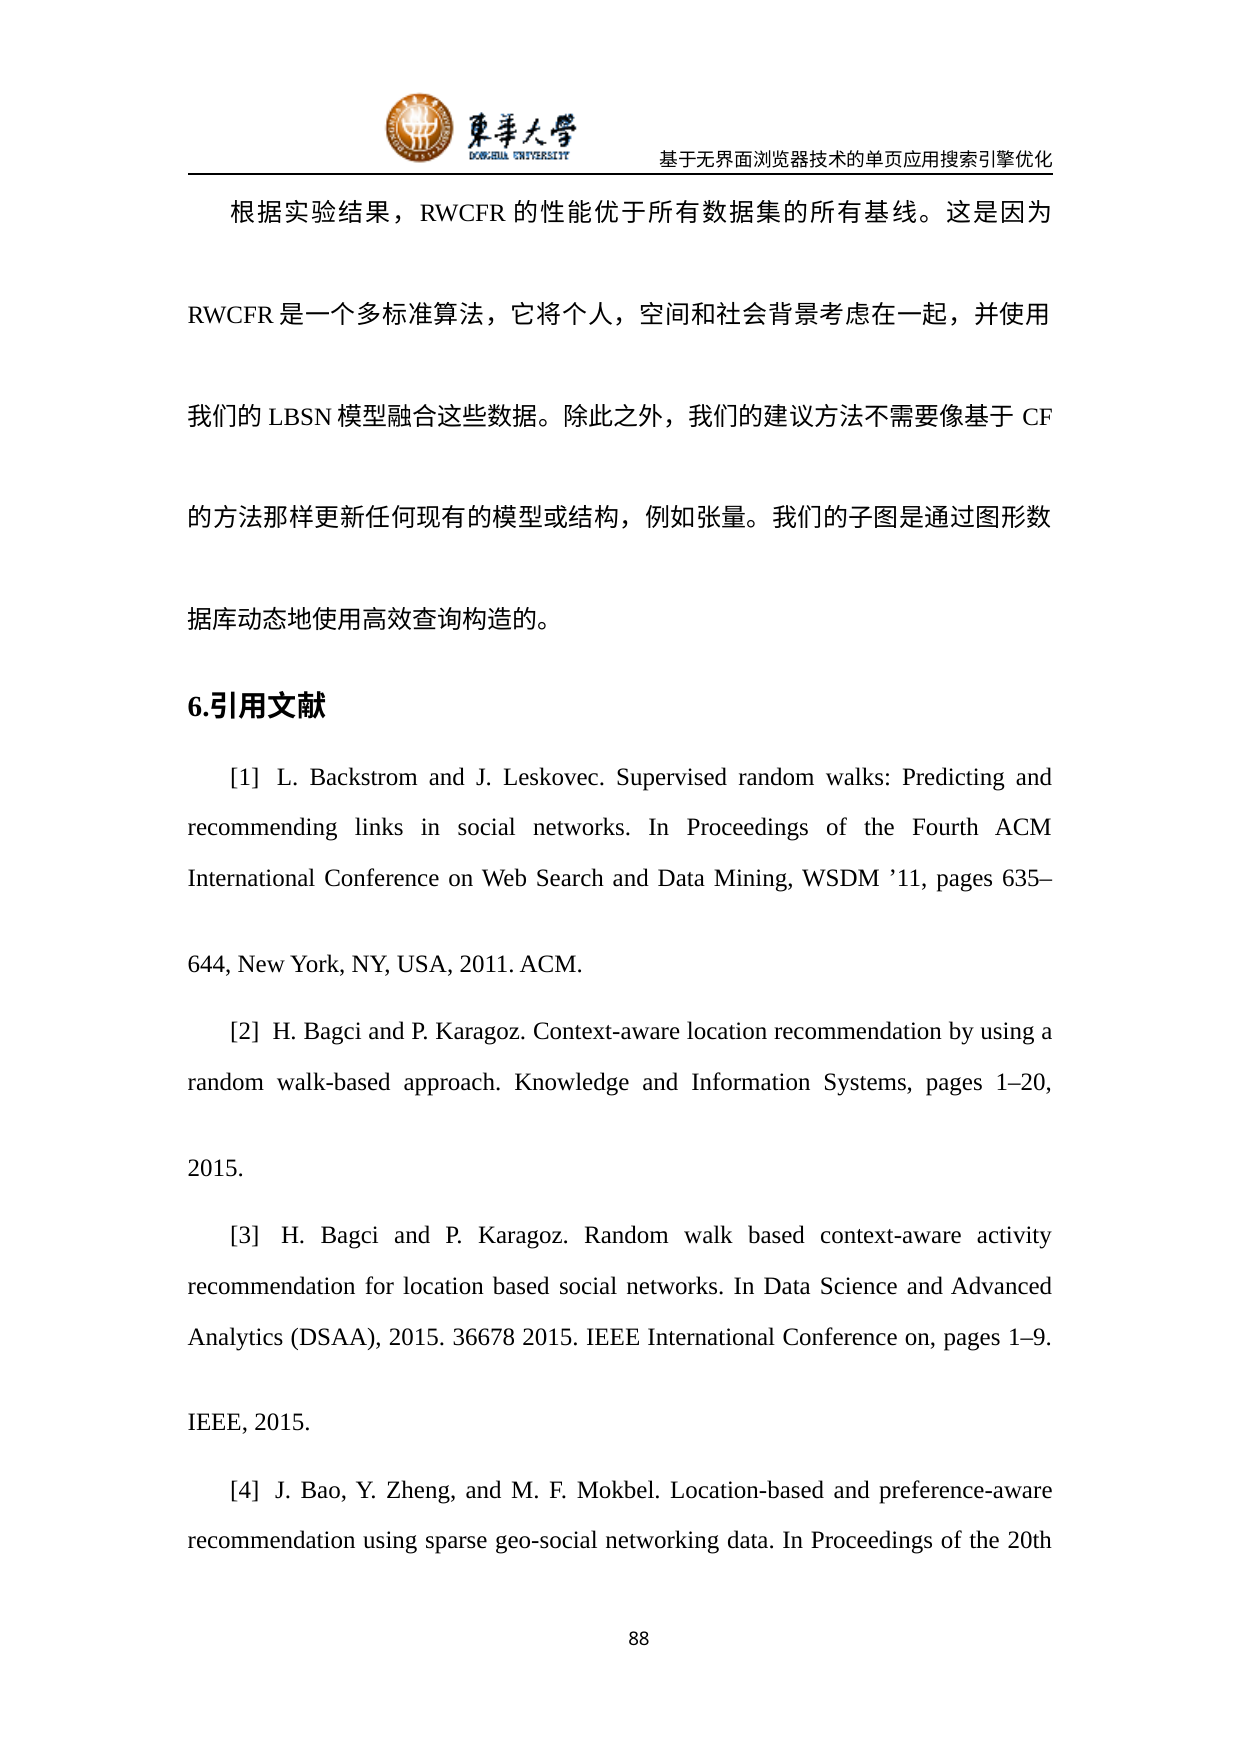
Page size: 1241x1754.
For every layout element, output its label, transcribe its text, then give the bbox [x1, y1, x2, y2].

picture [382, 88, 581, 166]
text [2] H. Bagci and P. Karagoz. Context-aware location recommendation by using a random walk-based approach. Knowledge and Information Systems, pages 1–20, 2015. [187, 1014, 1053, 1200]
text [3] H. Bagci and P. Karagoz. Random walk based context-aware activity recommendation for location based social networks. In Data Science and Advanced Analytics (DSAA), 2015. 36678 2015. IEEE International Conference on, pages 1–9. IEEE, 2015. [187, 1217, 1053, 1455]
text 6.引用文献 [187, 670, 1053, 738]
text 根据实验结果，RWCFR的性能优于所有数据集的所有基线。这是因为RWCFR是一个多标准算法，它将个人，空间和社会背景考虑在一起，并使用我们的LBSN模型融合这些数据。除此之外，我们的建议方法不需要像基于CF的方法那样更新任何现有的模型或结构，例如张量。我们的子图是通过图形数据库动态地使用高效查询构造的。 [187, 176, 1053, 652]
text [1] L. Backstrom and J. Leskovec. Supervised random walks: Predicting and recommending links in social networks. In Proceedings of the Fourth ACM International Conference on Web Search and Data Mining, WSDM ’11, pages 635–644, New York, NY, USA, 2011. ACM. [187, 759, 1053, 997]
